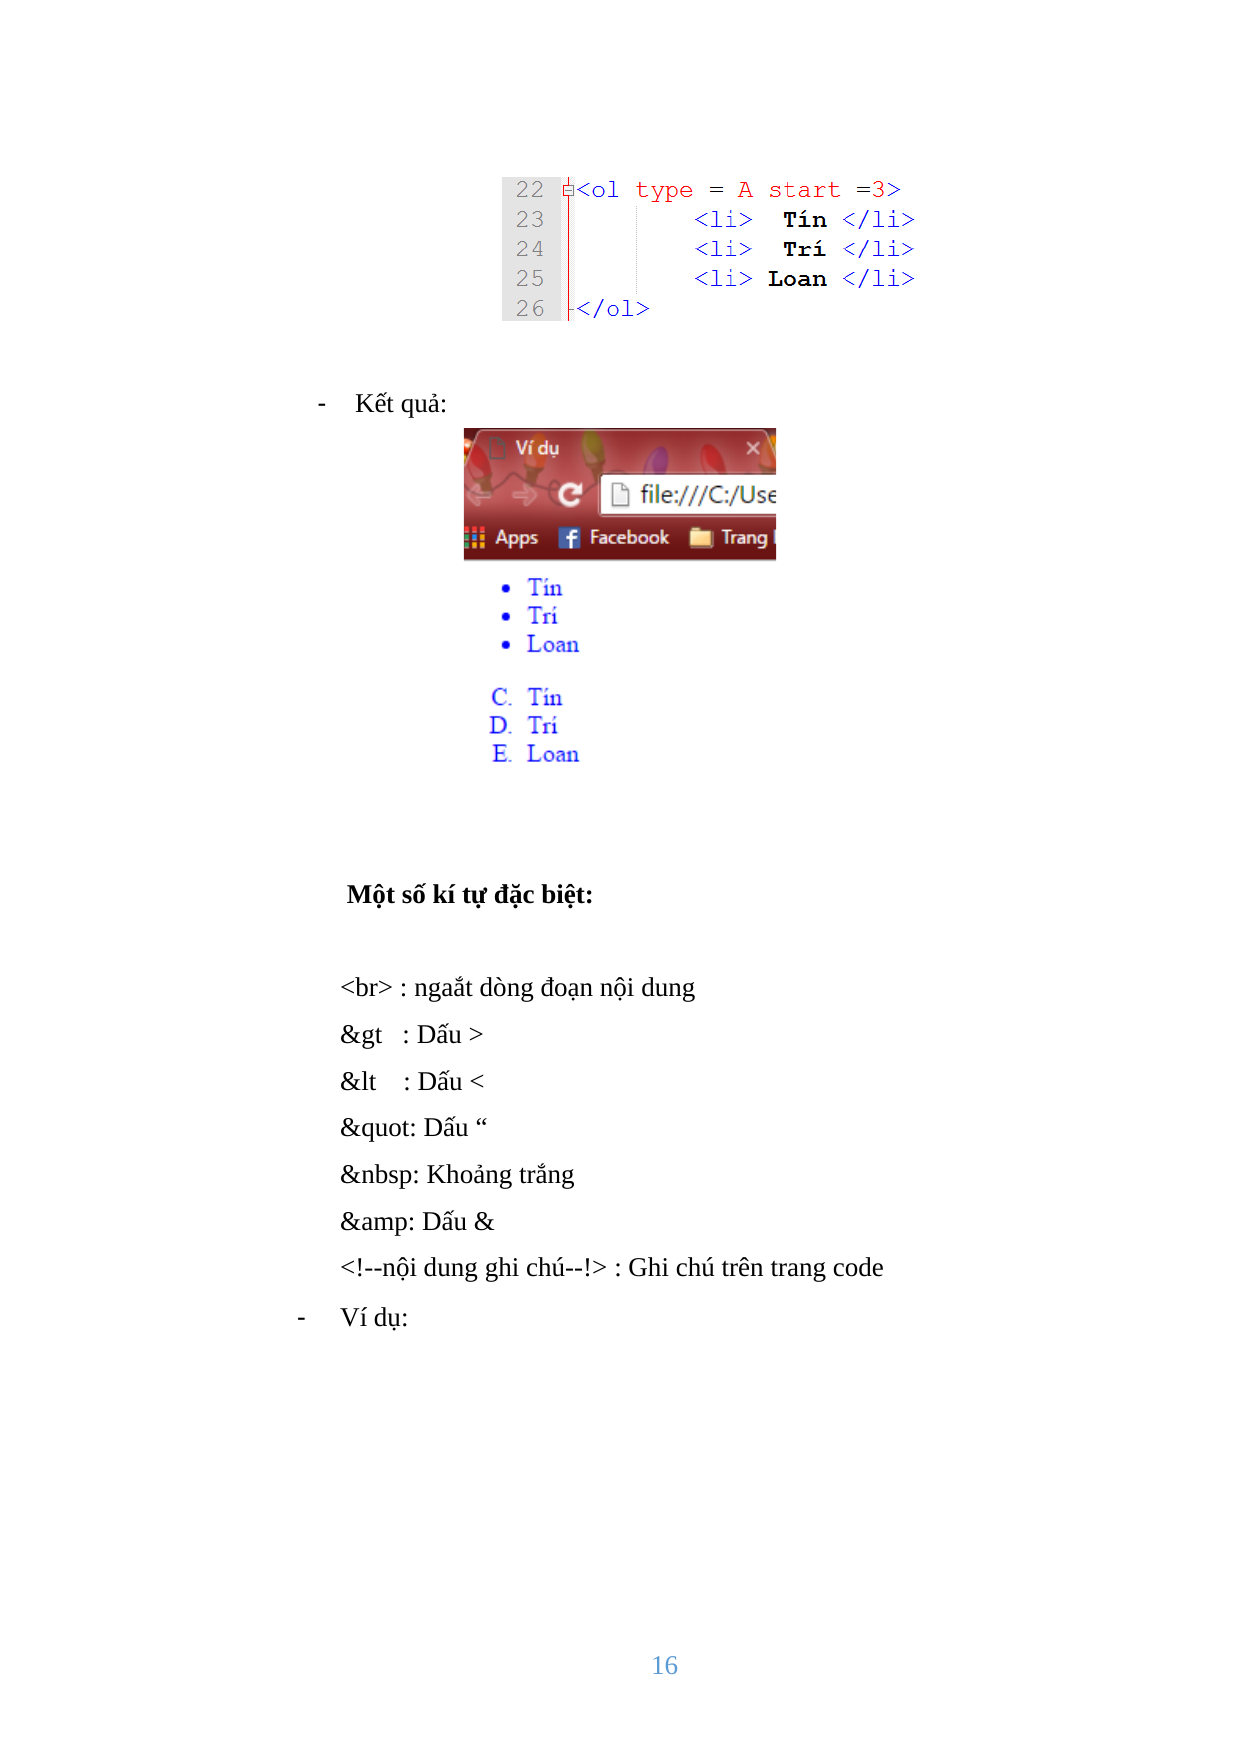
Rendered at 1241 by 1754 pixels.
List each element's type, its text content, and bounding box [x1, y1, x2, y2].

text &quot: Dấu “ [340, 1111, 1122, 1142]
text &nbsp: Khoảng trắng [340, 1158, 1122, 1189]
text &amp: Dấu & [340, 1204, 1122, 1236]
text Một số kí tự đặc biệt: [340, 878, 1122, 909]
list Ví dụ: [297, 1298, 1122, 1335]
picture [501, 177, 960, 321]
text &lt : Dấu < [340, 1064, 1122, 1096]
text &gt : Dấu > [340, 1018, 1122, 1049]
text <!--nội dung ghi chú--!> : Ghi chú trên trang code [340, 1251, 1122, 1282]
picture [463, 428, 777, 798]
text <br> : ngaắt dòng đoạn nội dung [340, 971, 1122, 1002]
list Kết quả: [317, 383, 1122, 420]
